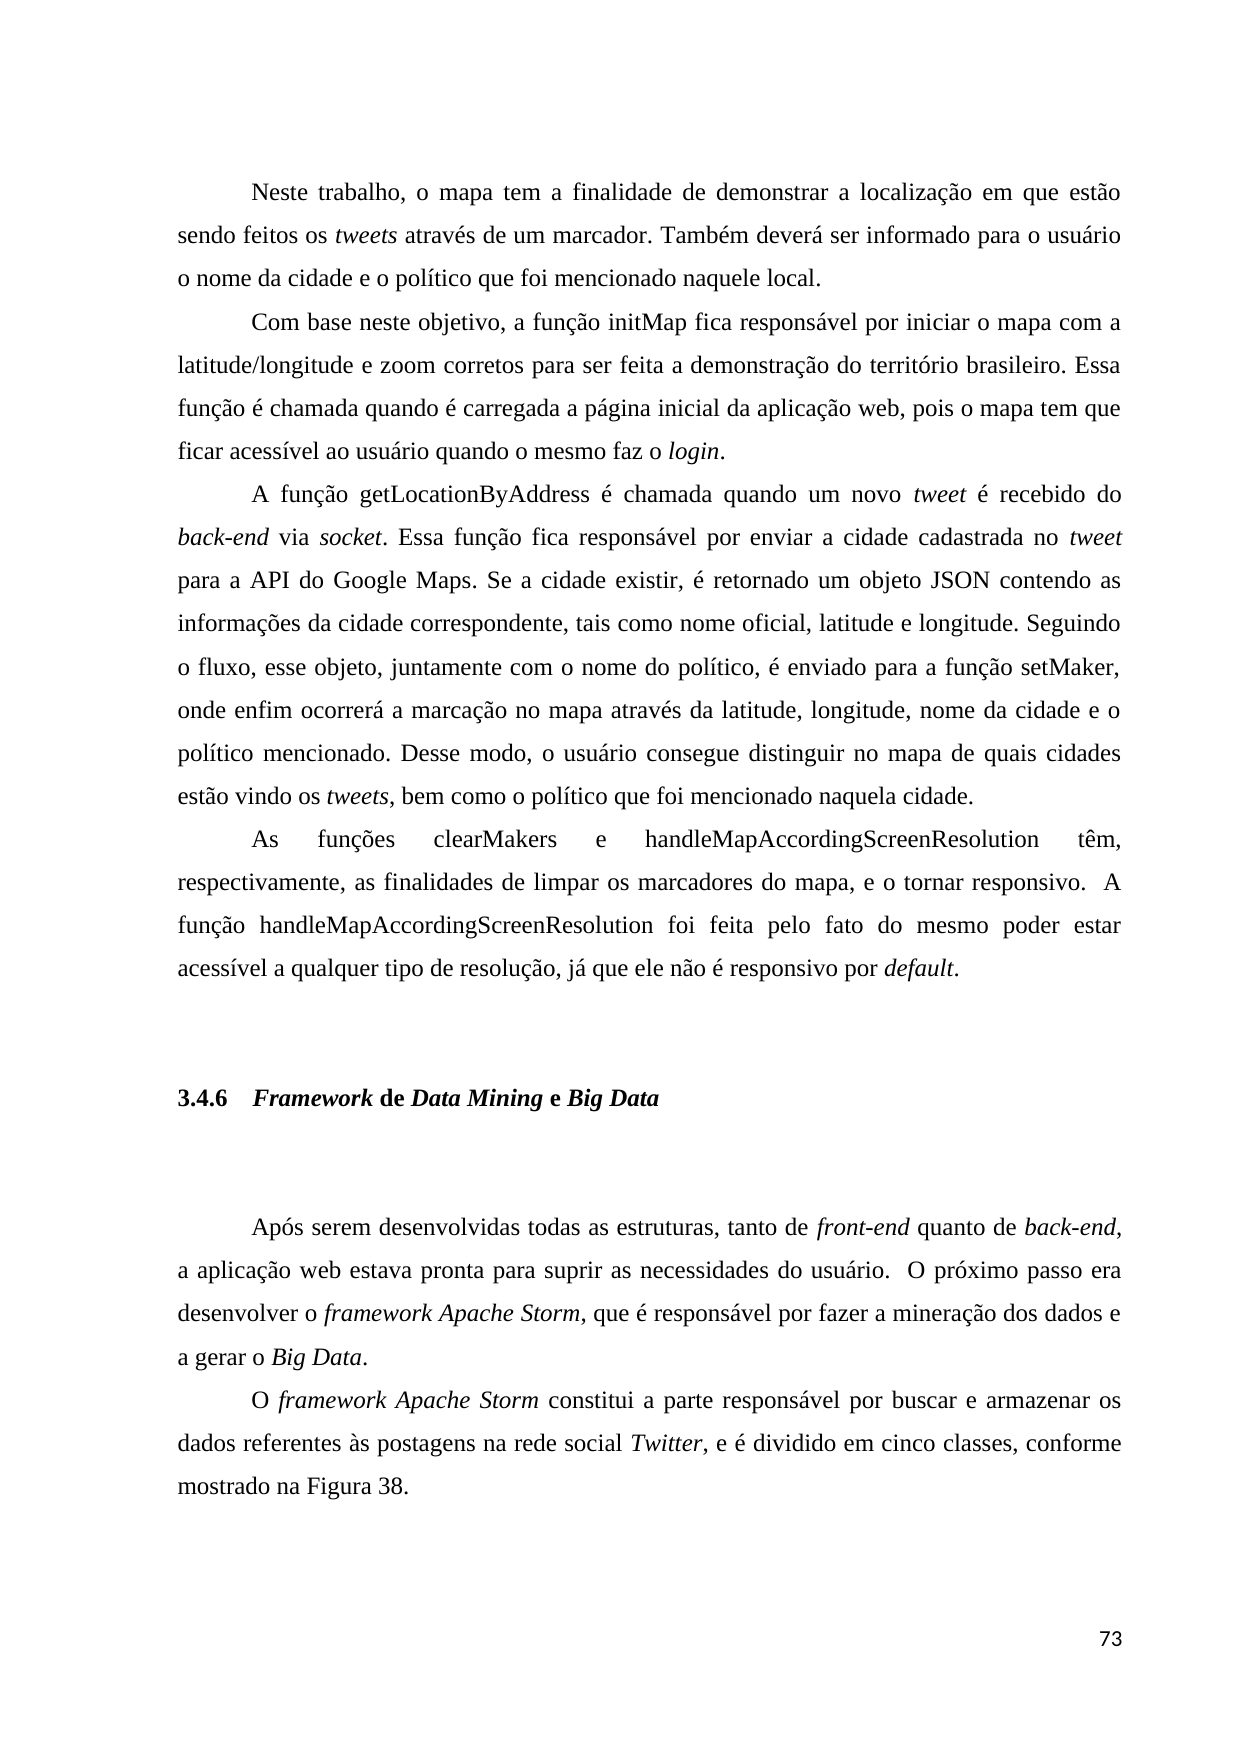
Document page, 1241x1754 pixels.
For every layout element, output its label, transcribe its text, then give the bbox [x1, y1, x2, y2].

text A função getLocationByAddress é chamada quando um novo tweet é recebido do back-end via socket. Essa função fica responsável por enviar a cidade cadastrada no tweet para a API do Google Maps. Se a cidade existir, é retornado um objeto JSON contendo as informações da cidade correspondente, tais como nome oficial, latitude e longitude. Seguindo o fluxo, esse objeto, juntamente com o nome do político, é enviado para a função setMaker, onde enfim ocorrerá a marcação no mapa através da latitude, longitude, nome da cidade e o político mencionado. Desse modo, o usuário consegue distinguir no mapa de quais cidades estão vindo os tweets, bem como o político que foi mencionado naquela cidade. [177, 479, 1122, 810]
text O framework Apache Storm constitui a parte responsável por buscar e armazenar os dados referentes às postagens na rede social Twitter, e é dividido em cinco classes, conforme mostrado na Figura 38. [177, 1385, 1122, 1500]
text Após serem desenvolvidas todas as estruturas, tanto de front-end quanto de back-end, a aplicação web estava pronta para suprir as necessidades do usuário. O próximo passo era desenvolver o framework Apache Storm, que é responsável por fazer a mineração dos dados e a gerar o Big Data. [177, 1212, 1122, 1370]
text As funções clearMakers e handleMapAccordingScreenResolution têm, respectivamente, as finalidades de limpar os marcadores do mapa, e o tornar responsivo. A função handleMapAccordingScreenResolution foi feita pelo fato do mesmo poder estar acessível a qualquer tipo de resolução, já que ele não é responsivo por default. [177, 824, 1122, 982]
subtitle Framework de Data Mining e Big Data [177, 1083, 1122, 1112]
text Com base neste objetivo, a função initMap fica responsável por iniciar o mapa com a latitude/longitude e zoom corretos para ser feita a demonstração do território brasileiro. Essa função é chamada quando é carregada a página inicial da aplicação web, pois o mapa tem que ficar acessível ao usuário quando o mesmo faz o login. [177, 307, 1122, 465]
text Neste trabalho, o mapa tem a finalidade de demonstrar a localização em que estão sendo feitos os tweets através de um marcador. Também deverá ser informado para o usuário o nome da cidade e o político que foi mencionado naquele local. [177, 177, 1122, 292]
